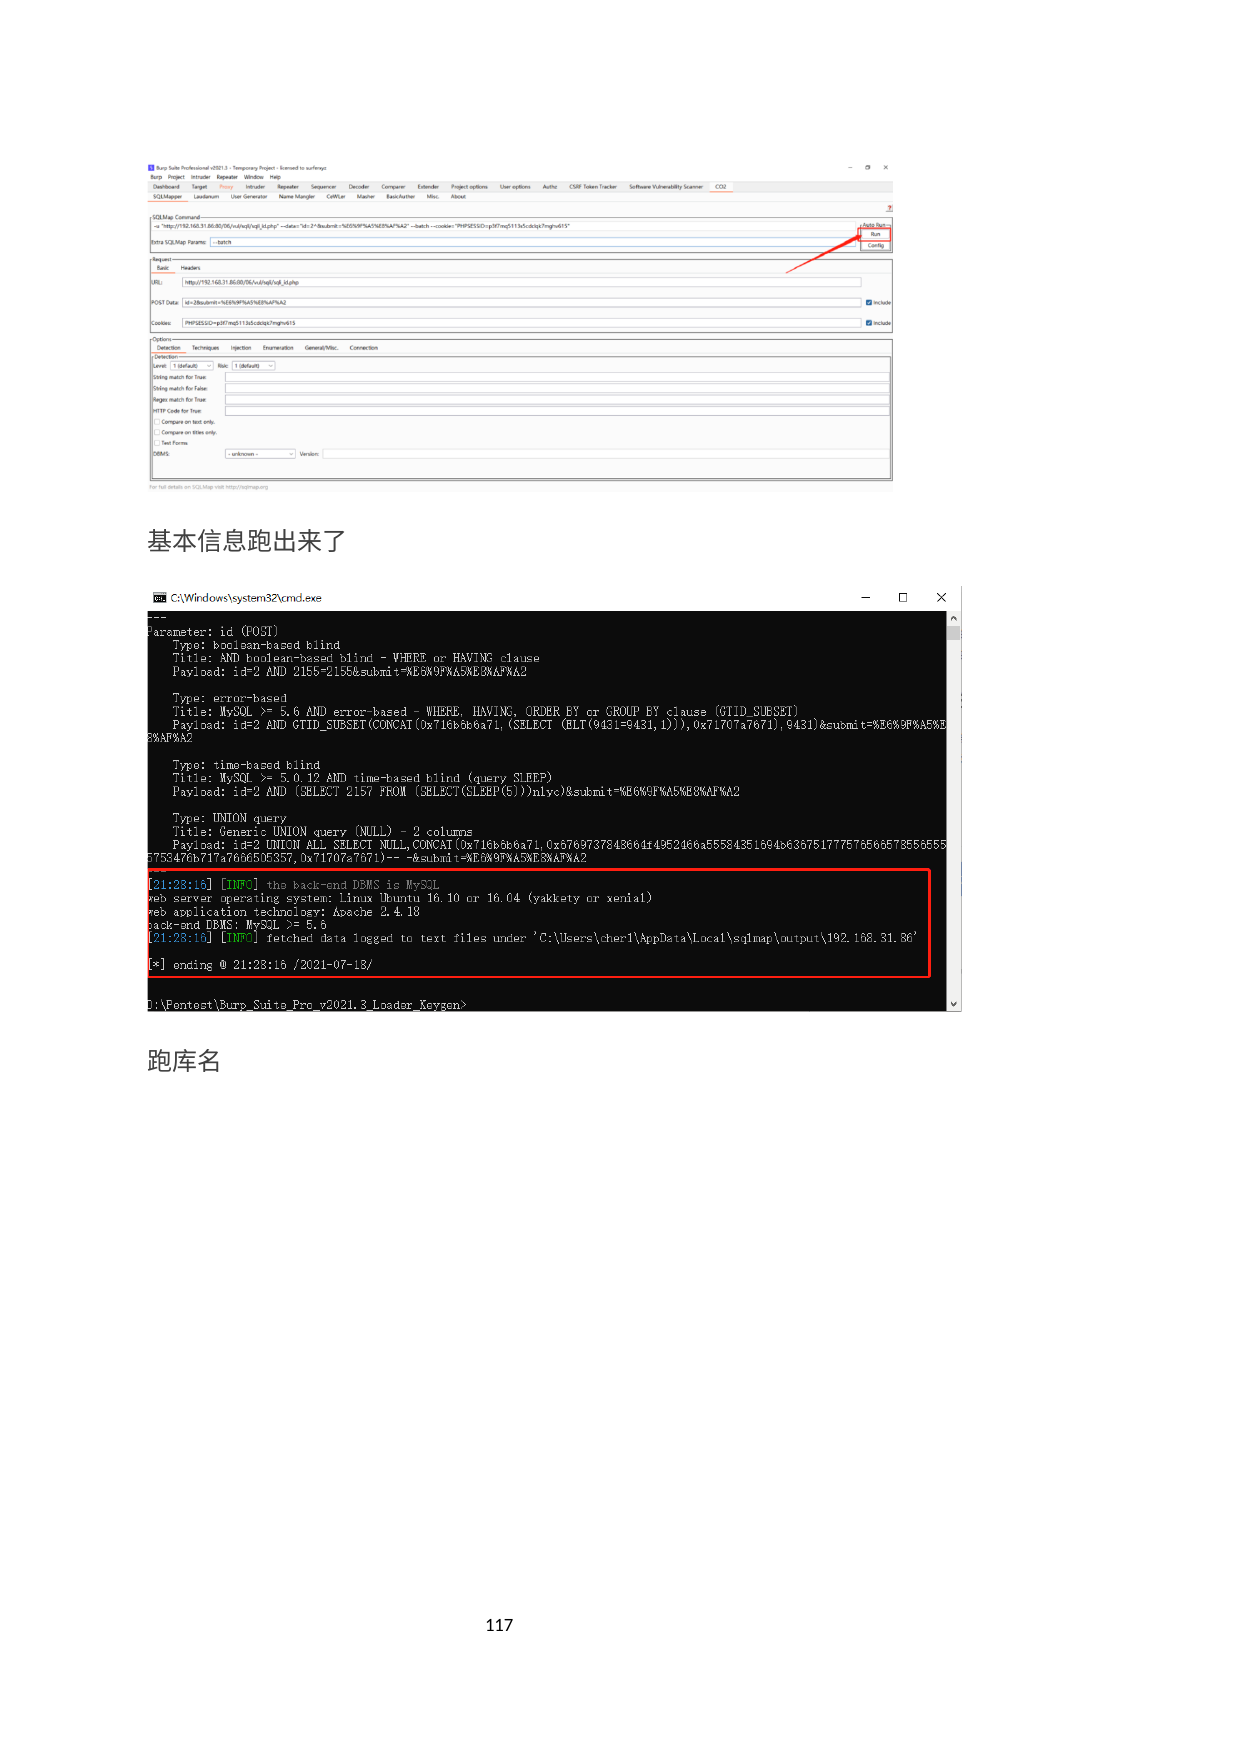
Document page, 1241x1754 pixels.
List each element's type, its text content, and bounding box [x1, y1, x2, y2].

picture [147, 163, 893, 492]
picture [147, 586, 962, 1012]
text 基本信息跑出来了 [148, 507, 1122, 572]
text 跑库名 [148, 1027, 1122, 1092]
